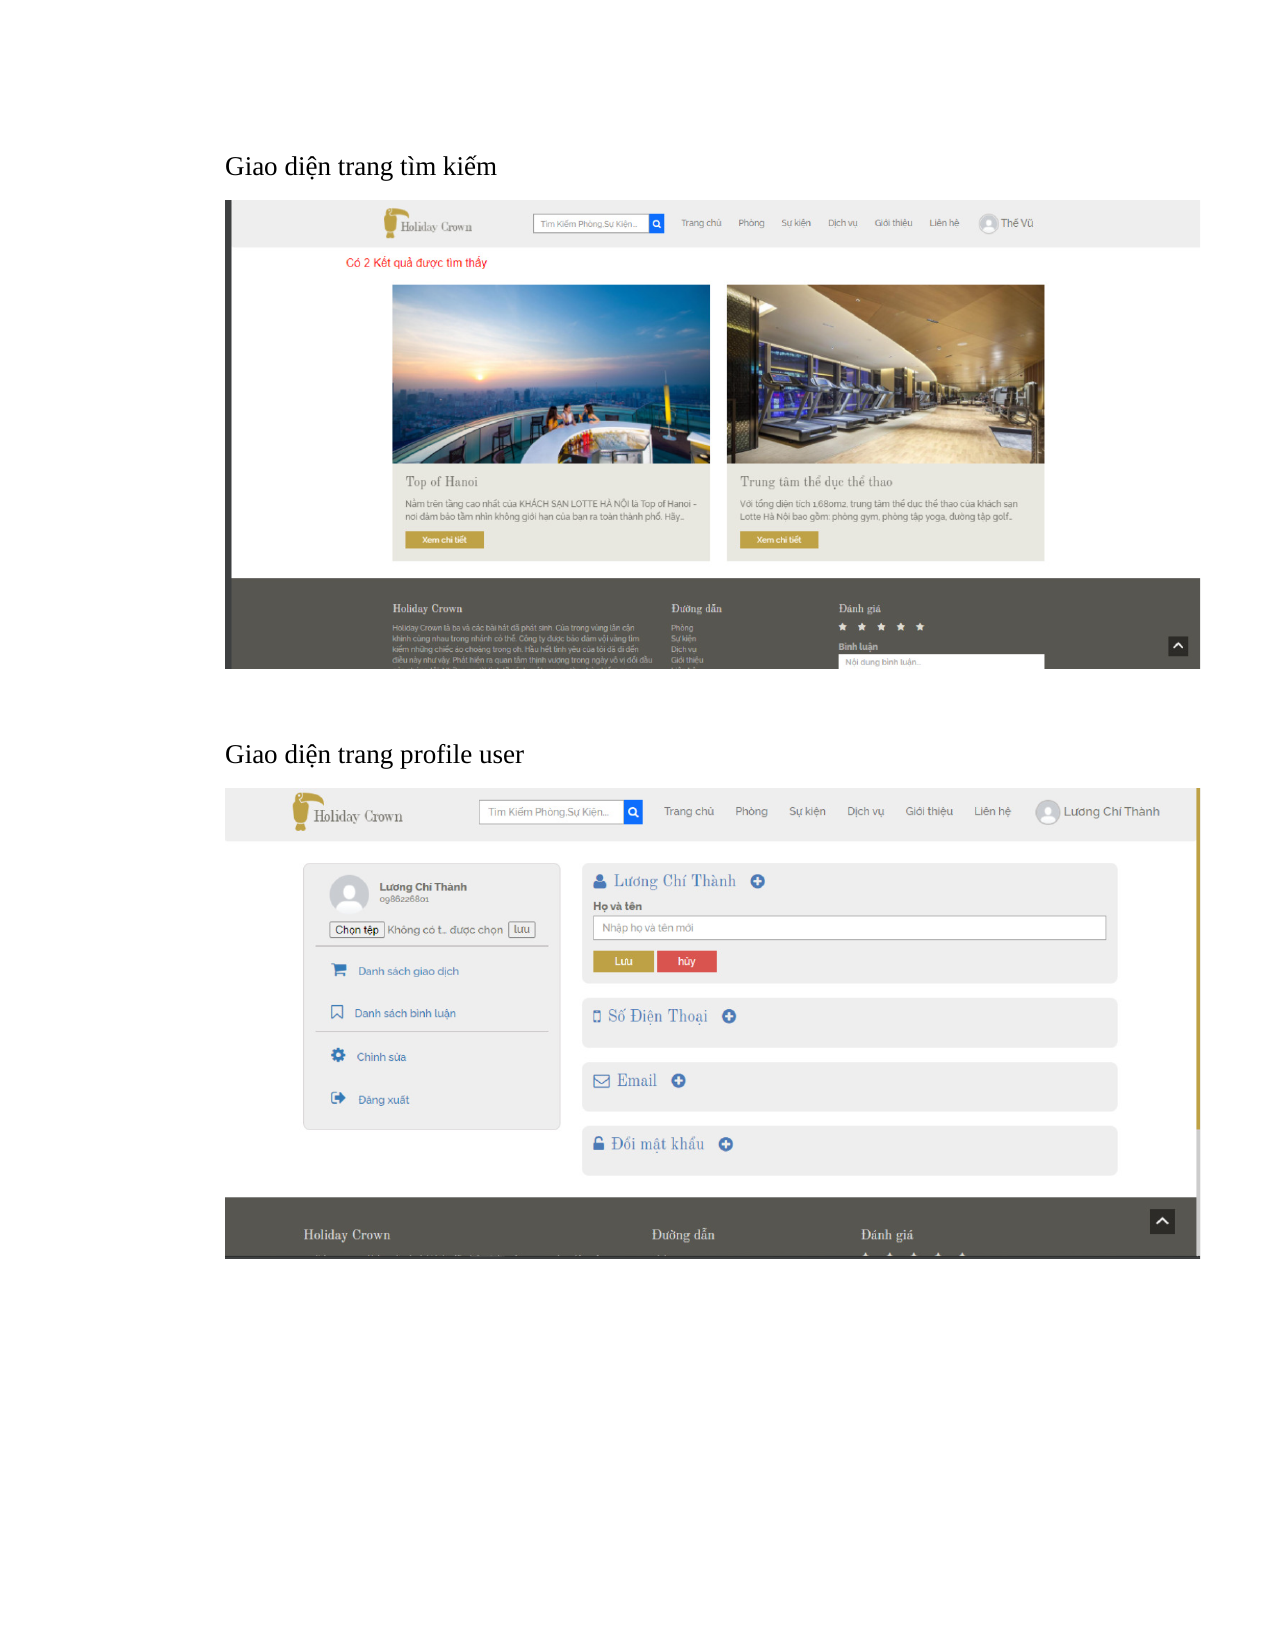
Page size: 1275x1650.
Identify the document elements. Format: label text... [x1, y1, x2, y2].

picture [225, 788, 1200, 1259]
text Giao diện trang profile user [225, 738, 1125, 769]
picture [225, 200, 1200, 669]
text Giao diện trang tìm kiếm [225, 150, 1125, 181]
